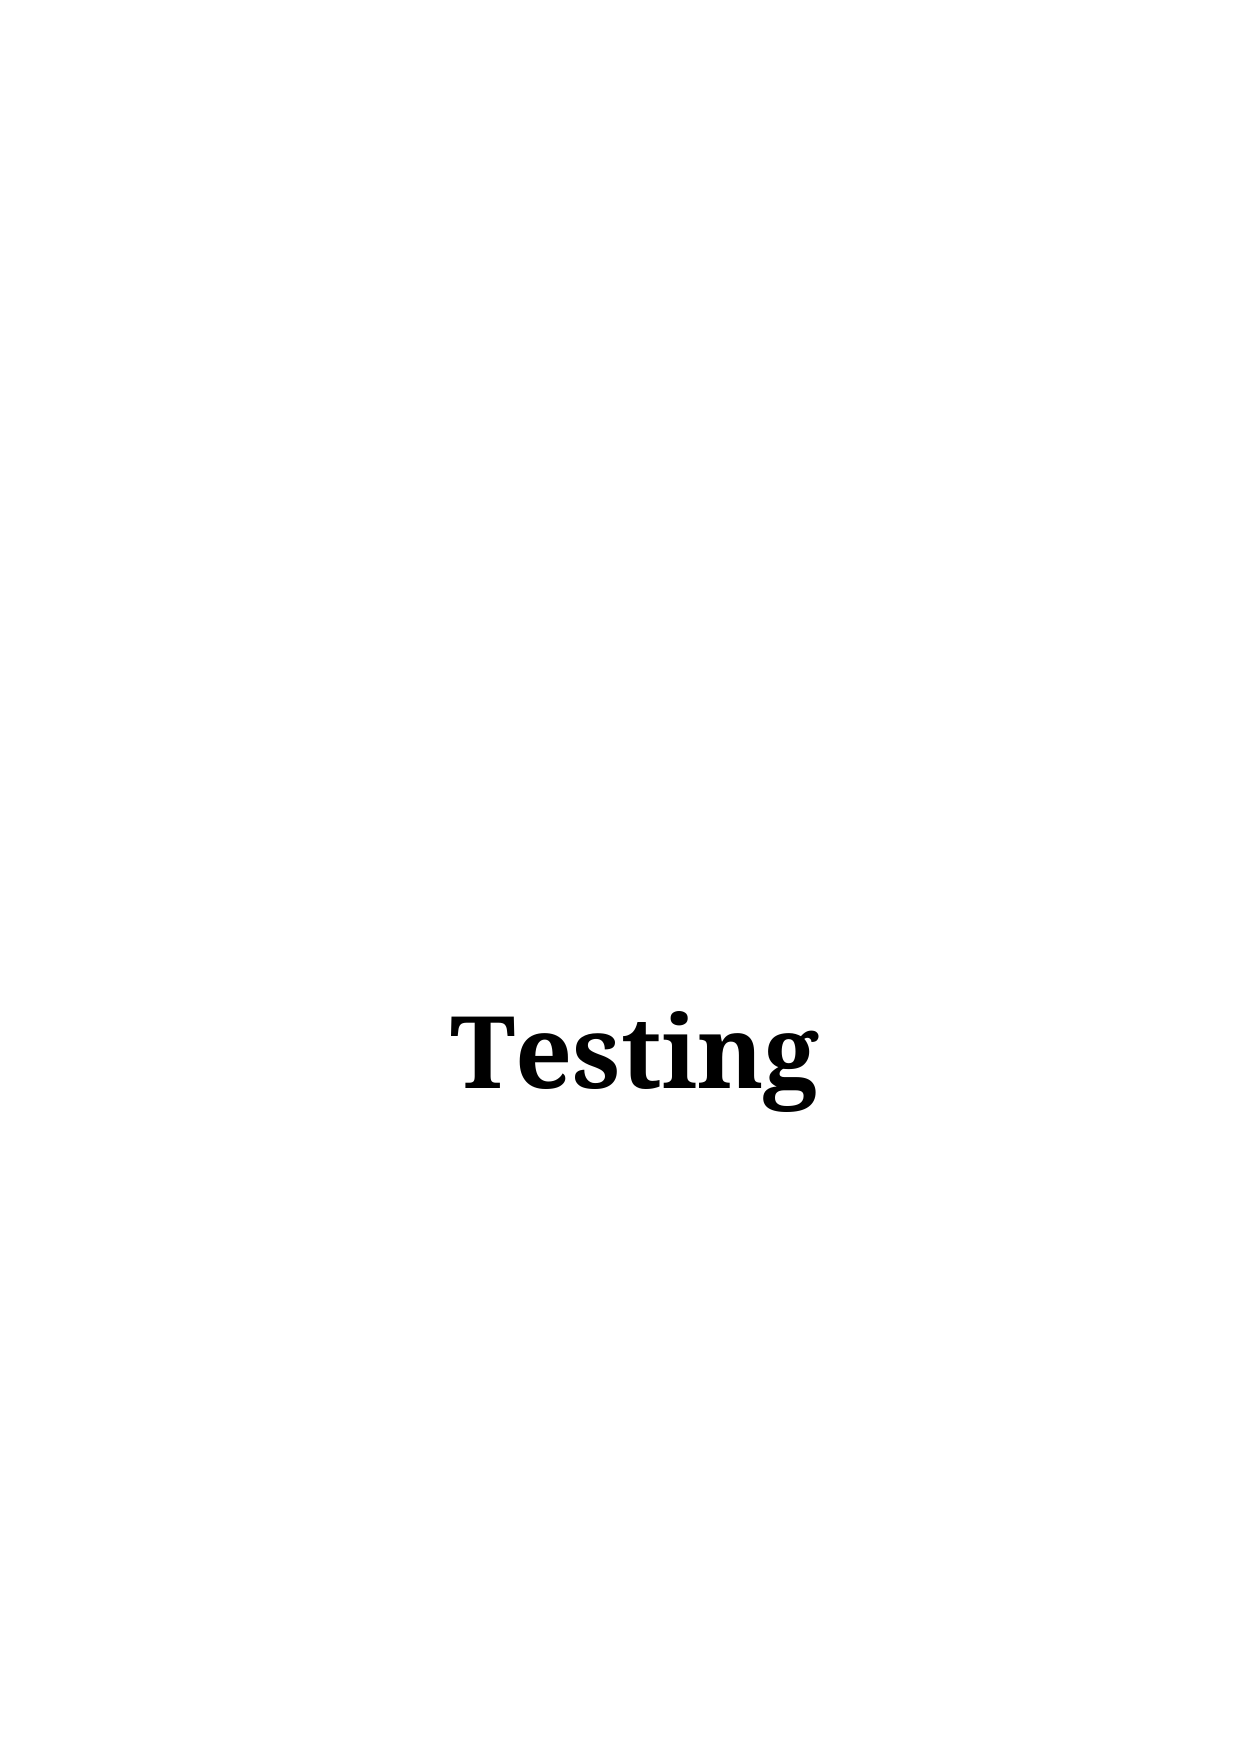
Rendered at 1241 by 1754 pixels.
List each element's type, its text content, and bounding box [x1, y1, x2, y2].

text Testing [89, 982, 1181, 1118]
